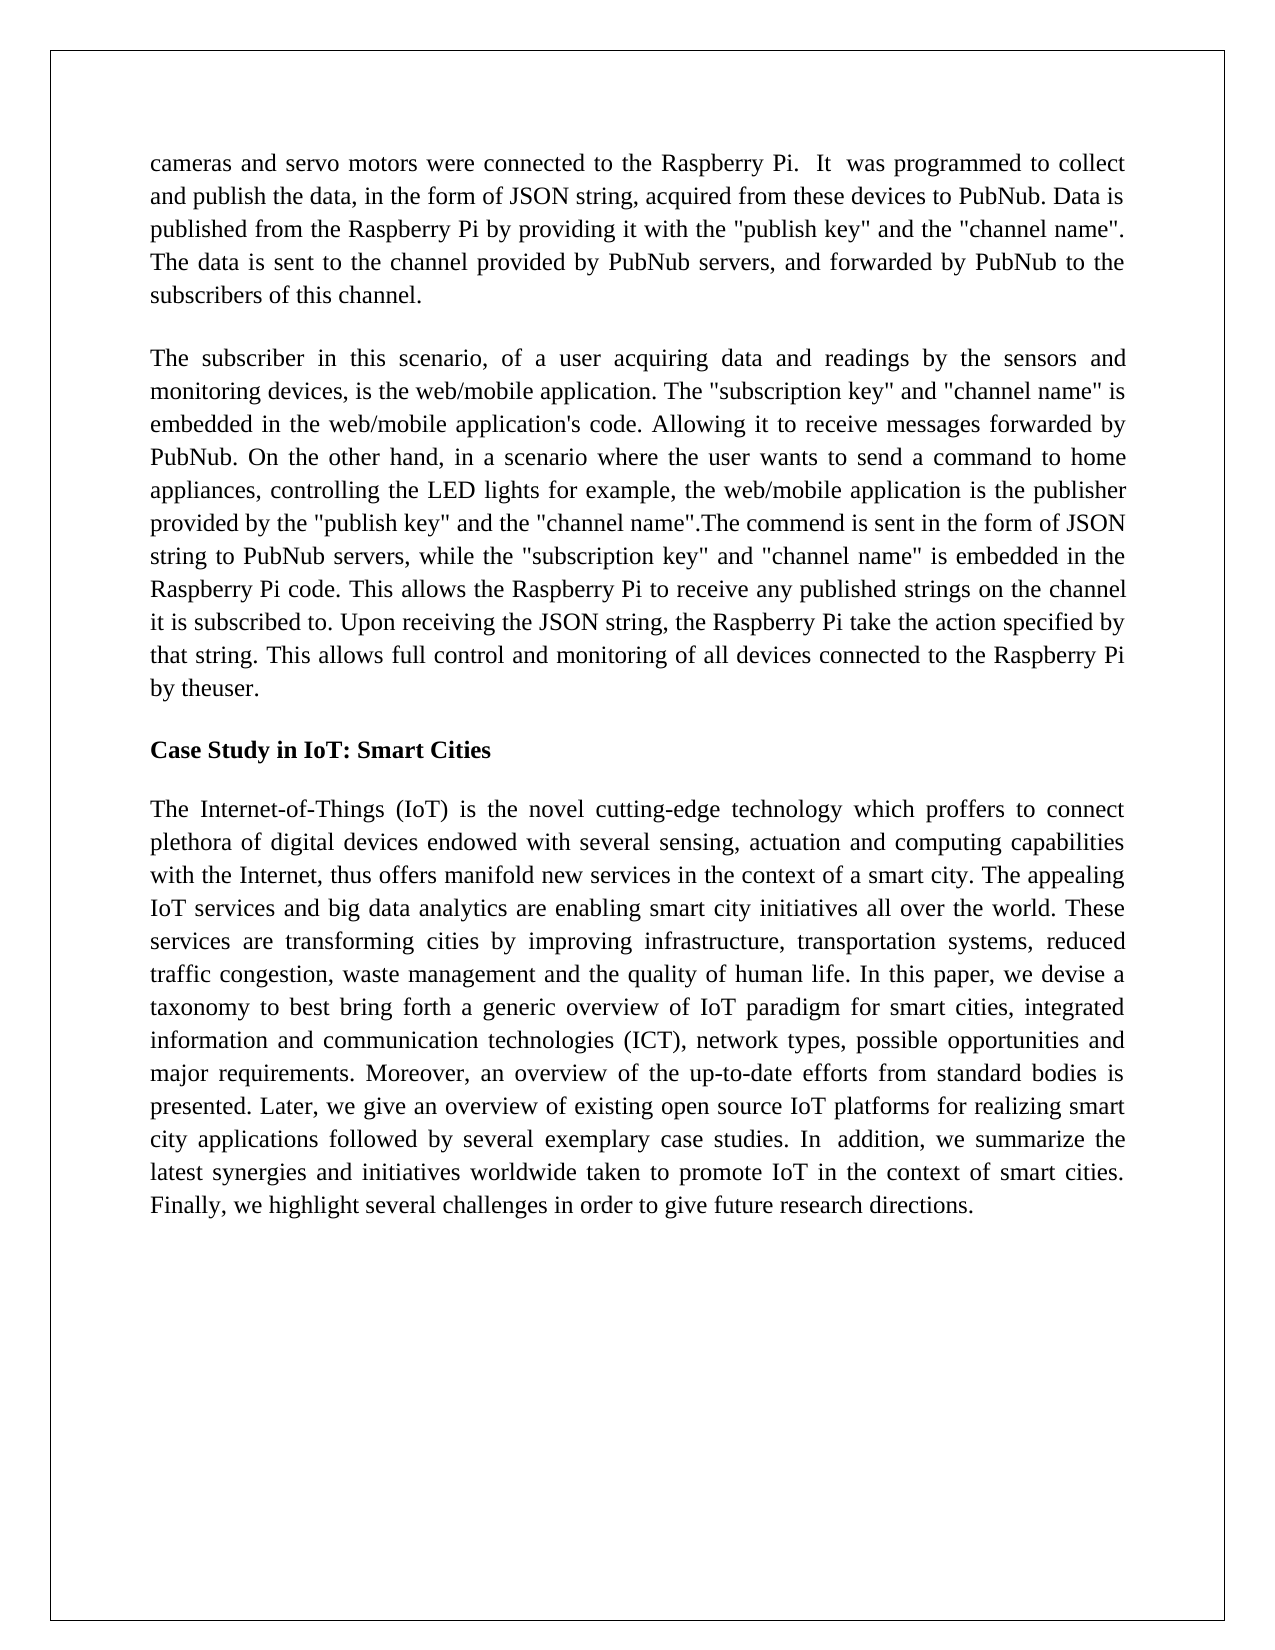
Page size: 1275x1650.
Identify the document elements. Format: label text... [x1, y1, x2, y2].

text The Internet-of-Things (IoT) is the novel cutting-edge technology which proffers to connect plethora of digital devices endowed with several sensing, actuation and computing capabilities with the Internet, thus offers manifold new services in the context of a smart city. The appealing IoT services and big data analytics are enabling smart city initiatives all over the world. These services are transforming cities by improving infrastructure, transportation systems, reduced traffic congestion, waste management and the quality of human life. In this paper, we devise a taxonomy to best bring forth a generic overview of IoT paradigm for smart cities, integrated information and communication technologies (ICT), network types, possible opportunities and major requirements. Moreover, an overview of the up-to-date efforts from standard bodies is presented. Later, we give an overview of existing open source IoT platforms for realizing smart city applications followed by several exemplary case studies. In addition, we summarize the latest synergies and initiatives worldwide taken to promote IoT in the context of smart cities. Finally, we highlight several challenges in order to give future research directions. [150, 794, 1126, 1219]
text The subscriber in this scenario, of a user acquiring data and readings by the sensors and monitoring devices, is the web/mobile application. The "subscription key" and "channel name" is embedded in the web/mobile application's code. Allowing it to receive messages forwarded by PubNub. On the other hand, in a scenario where the user wants to send a command to home appliances, controlling the LED lights for example, the web/mobile application is the publisher provided by the "publish key" and the "channel name".The commend is sent in the form of JSON string to PubNub servers, while the "subscription key" and "channel name" is embedded in the Raspberry Pi code. This allows the Raspberry Pi to receive any published strings on the channel it is subscribed to. Upon receiving the JSON string, the Raspberry Pi take the action specified by that string. This allows full control and monitoring of all devices connected to the Raspberry Pi by theuser. [150, 343, 1127, 702]
text cameras and servo motors were connected to the Raspberry Pi. It was programmed to collect and publish the data, in the form of JSON string, acquired from these devices to PubNub. Data is published from the Raspberry Pi by providing it with the "publish key" and the "channel name". The data is sent to the channel provided by PubNub servers, and forwarded by PubNub to the subscribers of this channel. [150, 148, 1126, 309]
subtitle Case Study in IoT: Smart Cities [150, 735, 1223, 764]
